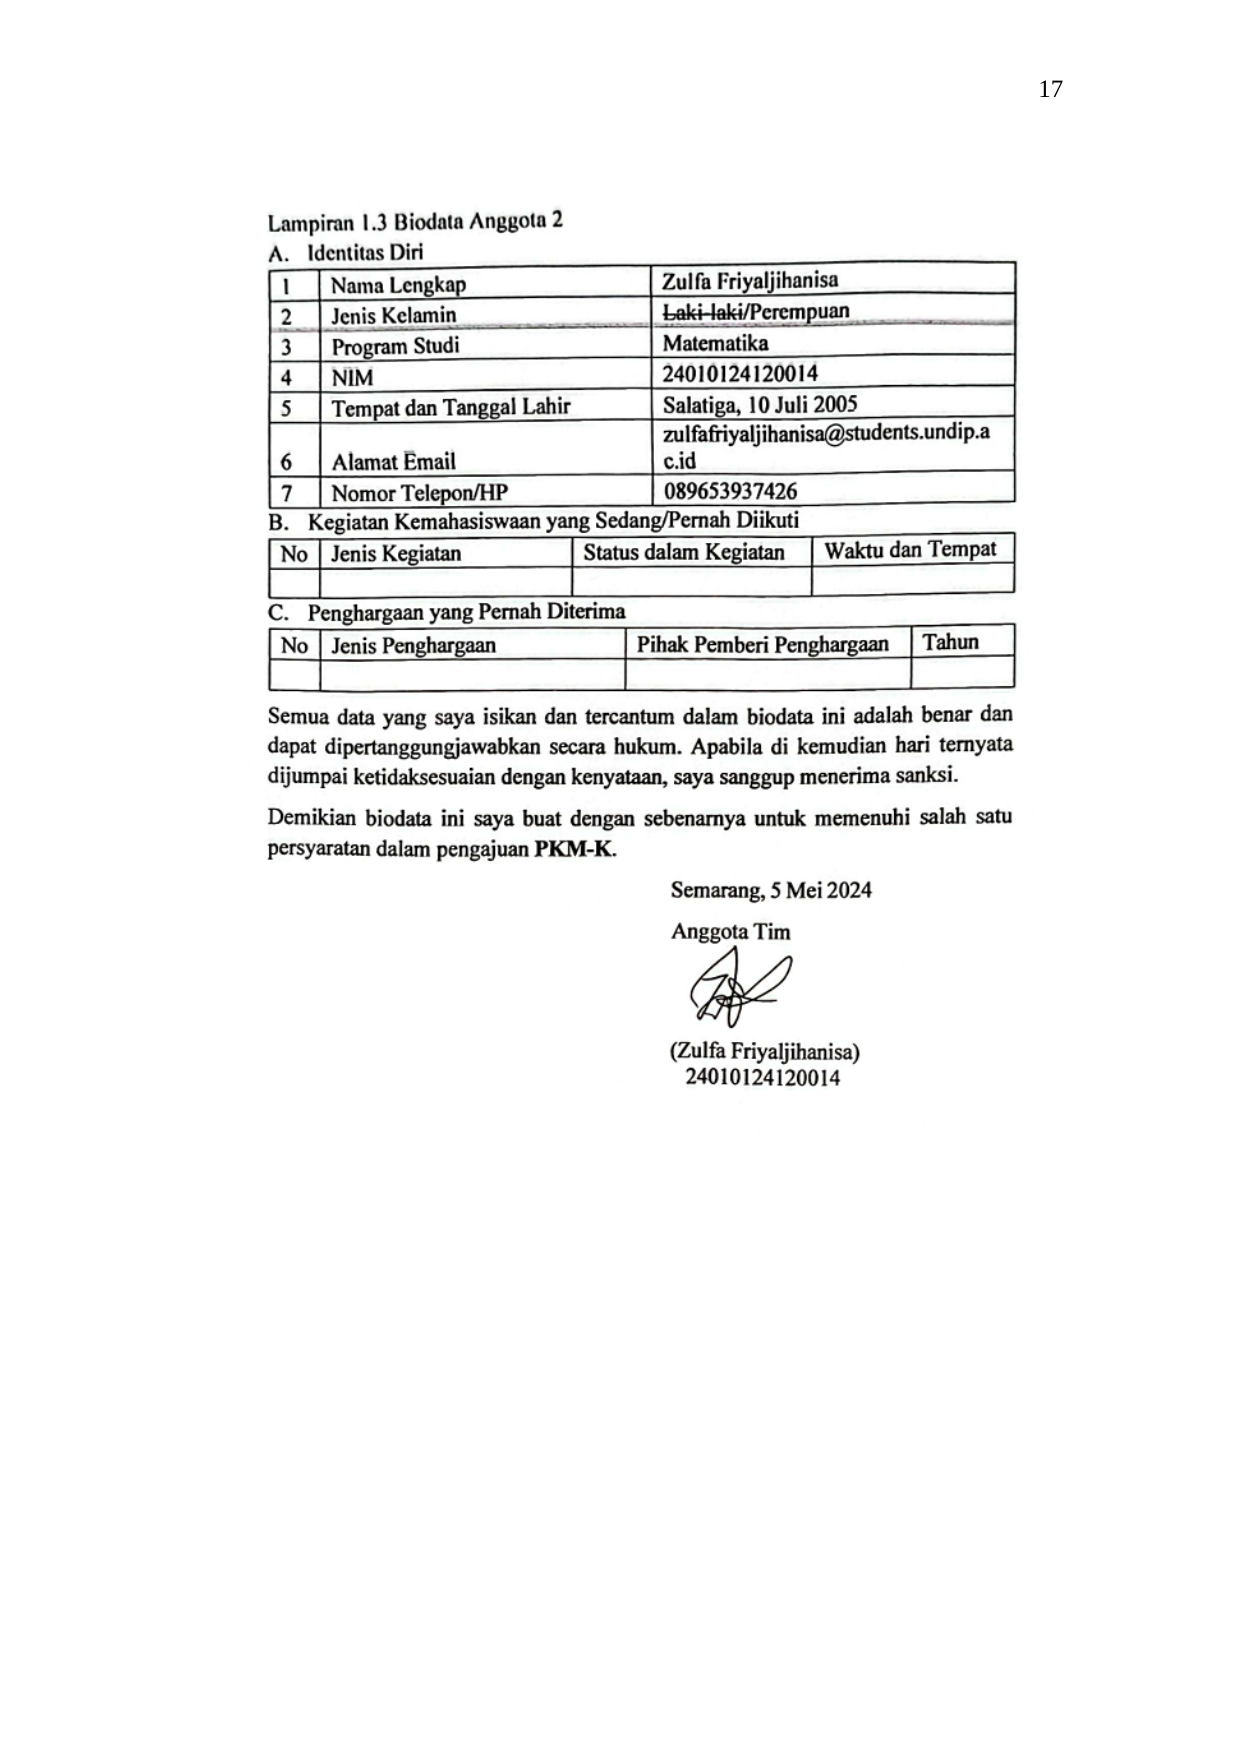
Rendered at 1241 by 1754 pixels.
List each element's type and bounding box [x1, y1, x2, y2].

picture [236, 177, 1063, 1138]
